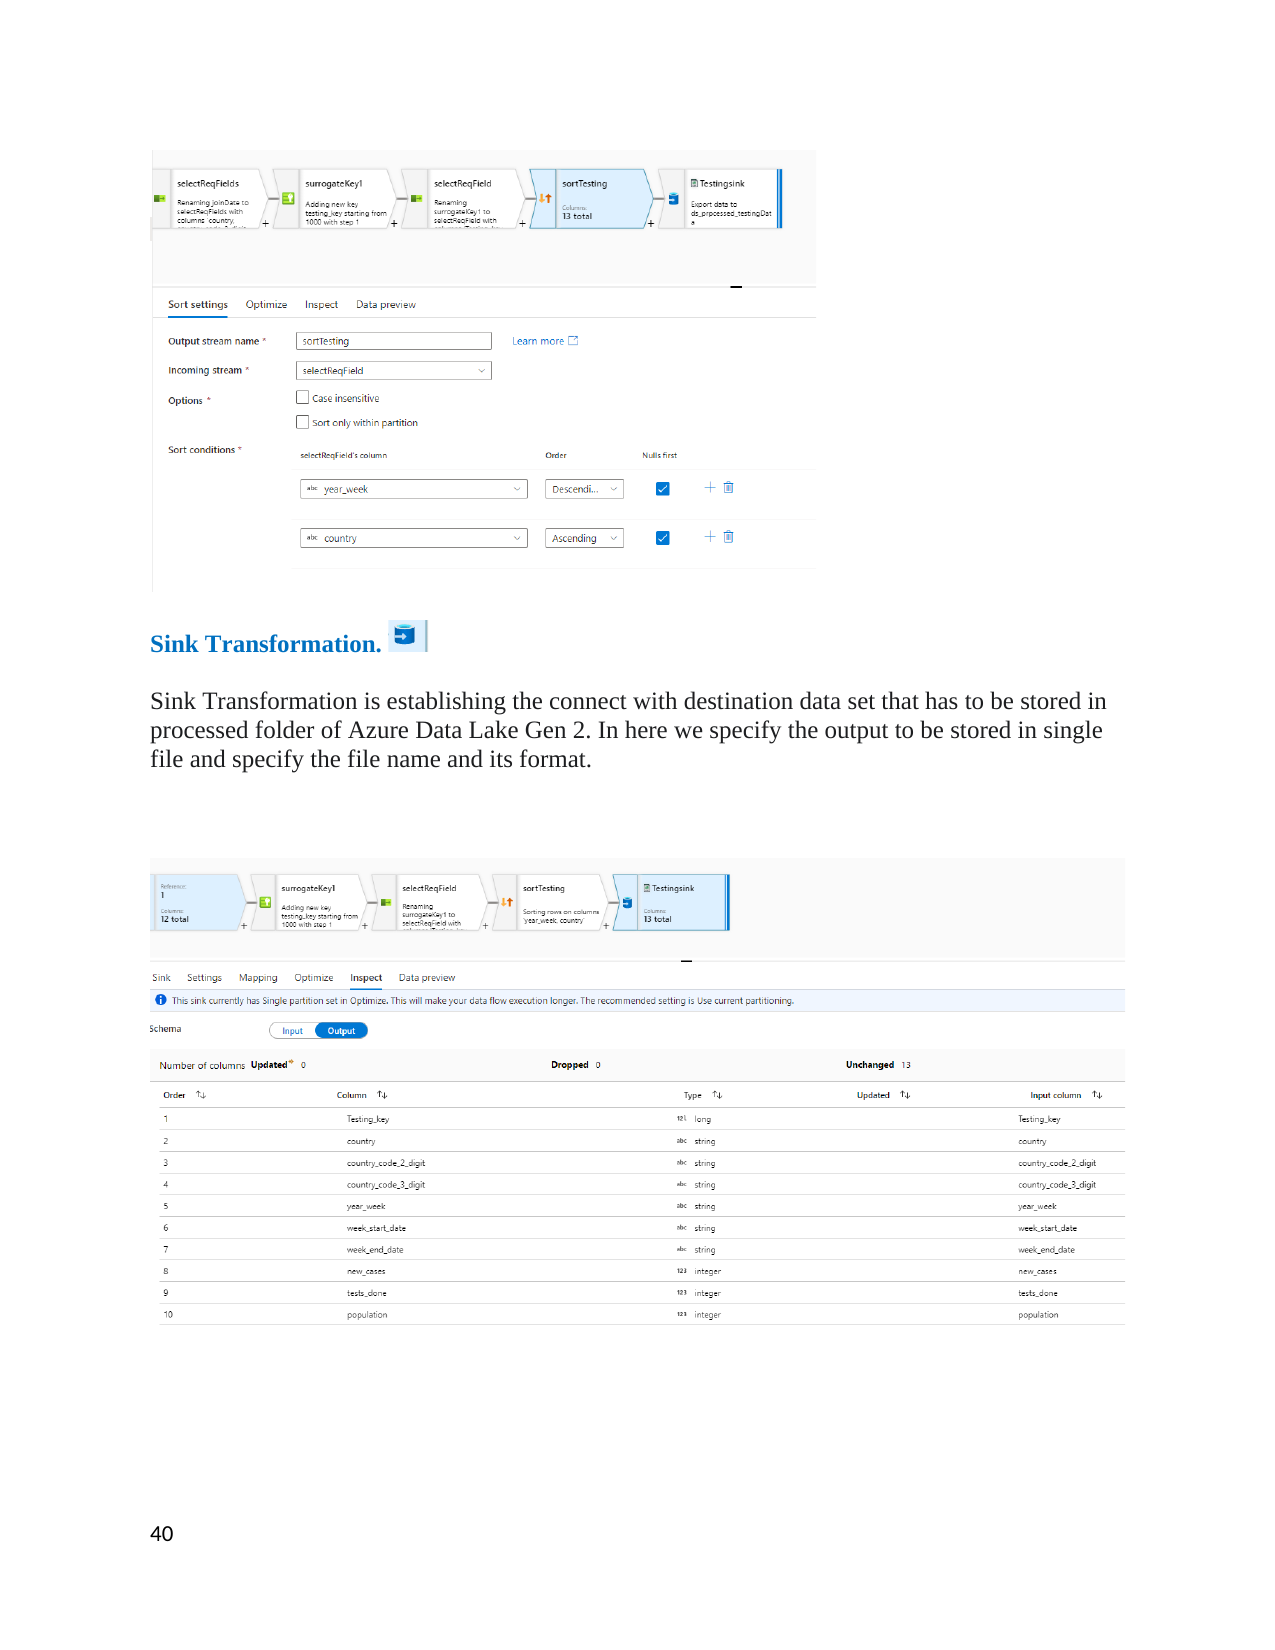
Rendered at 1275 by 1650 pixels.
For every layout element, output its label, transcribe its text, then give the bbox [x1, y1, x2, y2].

text Sink Transformation. [150, 620, 1125, 657]
picture [150, 150, 817, 592]
picture [150, 858, 1125, 1334]
text Sink Transformation is establishing the connect with destination data set that has to be stored in processed folder of Azure Data Lake Gen 2. In here we specify the output to be stored in single file and specify the file name and its format. [150, 686, 1125, 772]
picture [388, 620, 429, 652]
